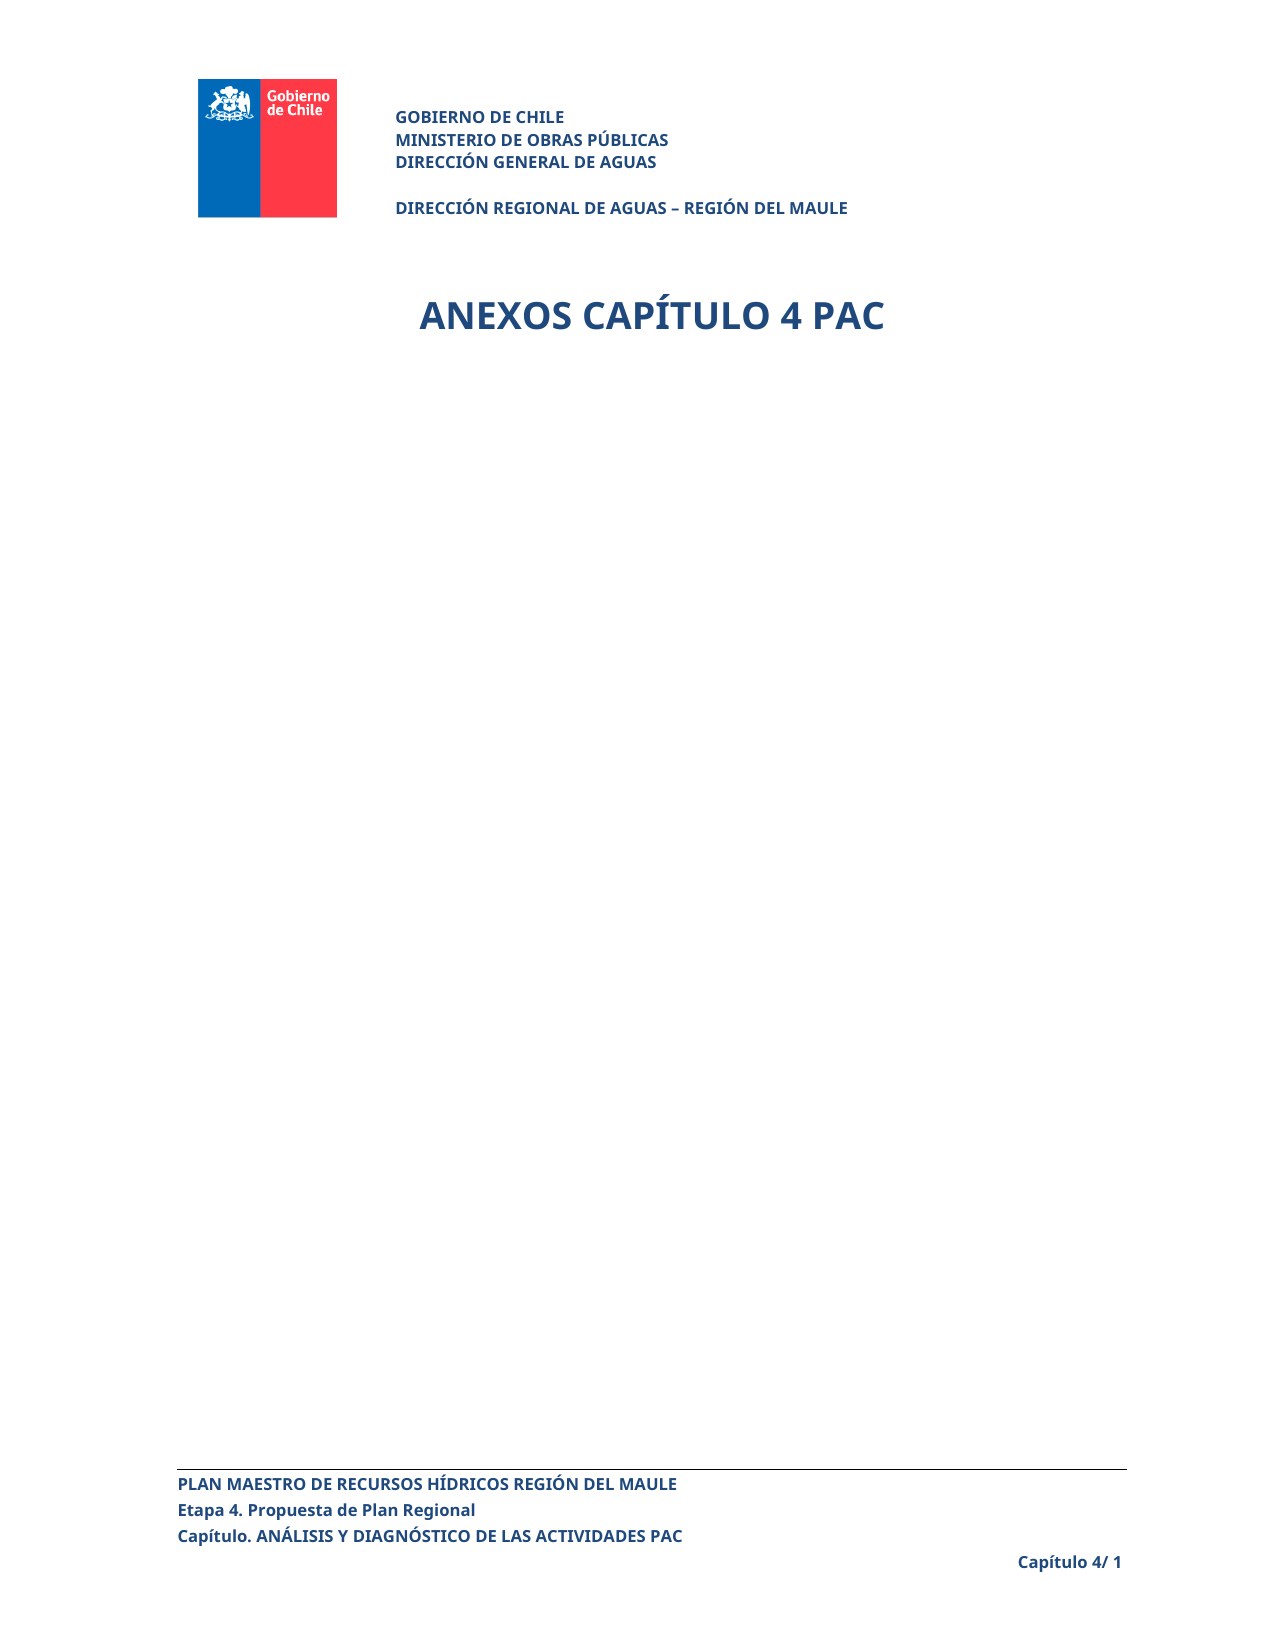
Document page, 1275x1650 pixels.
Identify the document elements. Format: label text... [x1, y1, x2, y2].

picture [188, 75, 346, 225]
text ANEXOS CAPÍTULO 4 PAC [177, 289, 1127, 340]
